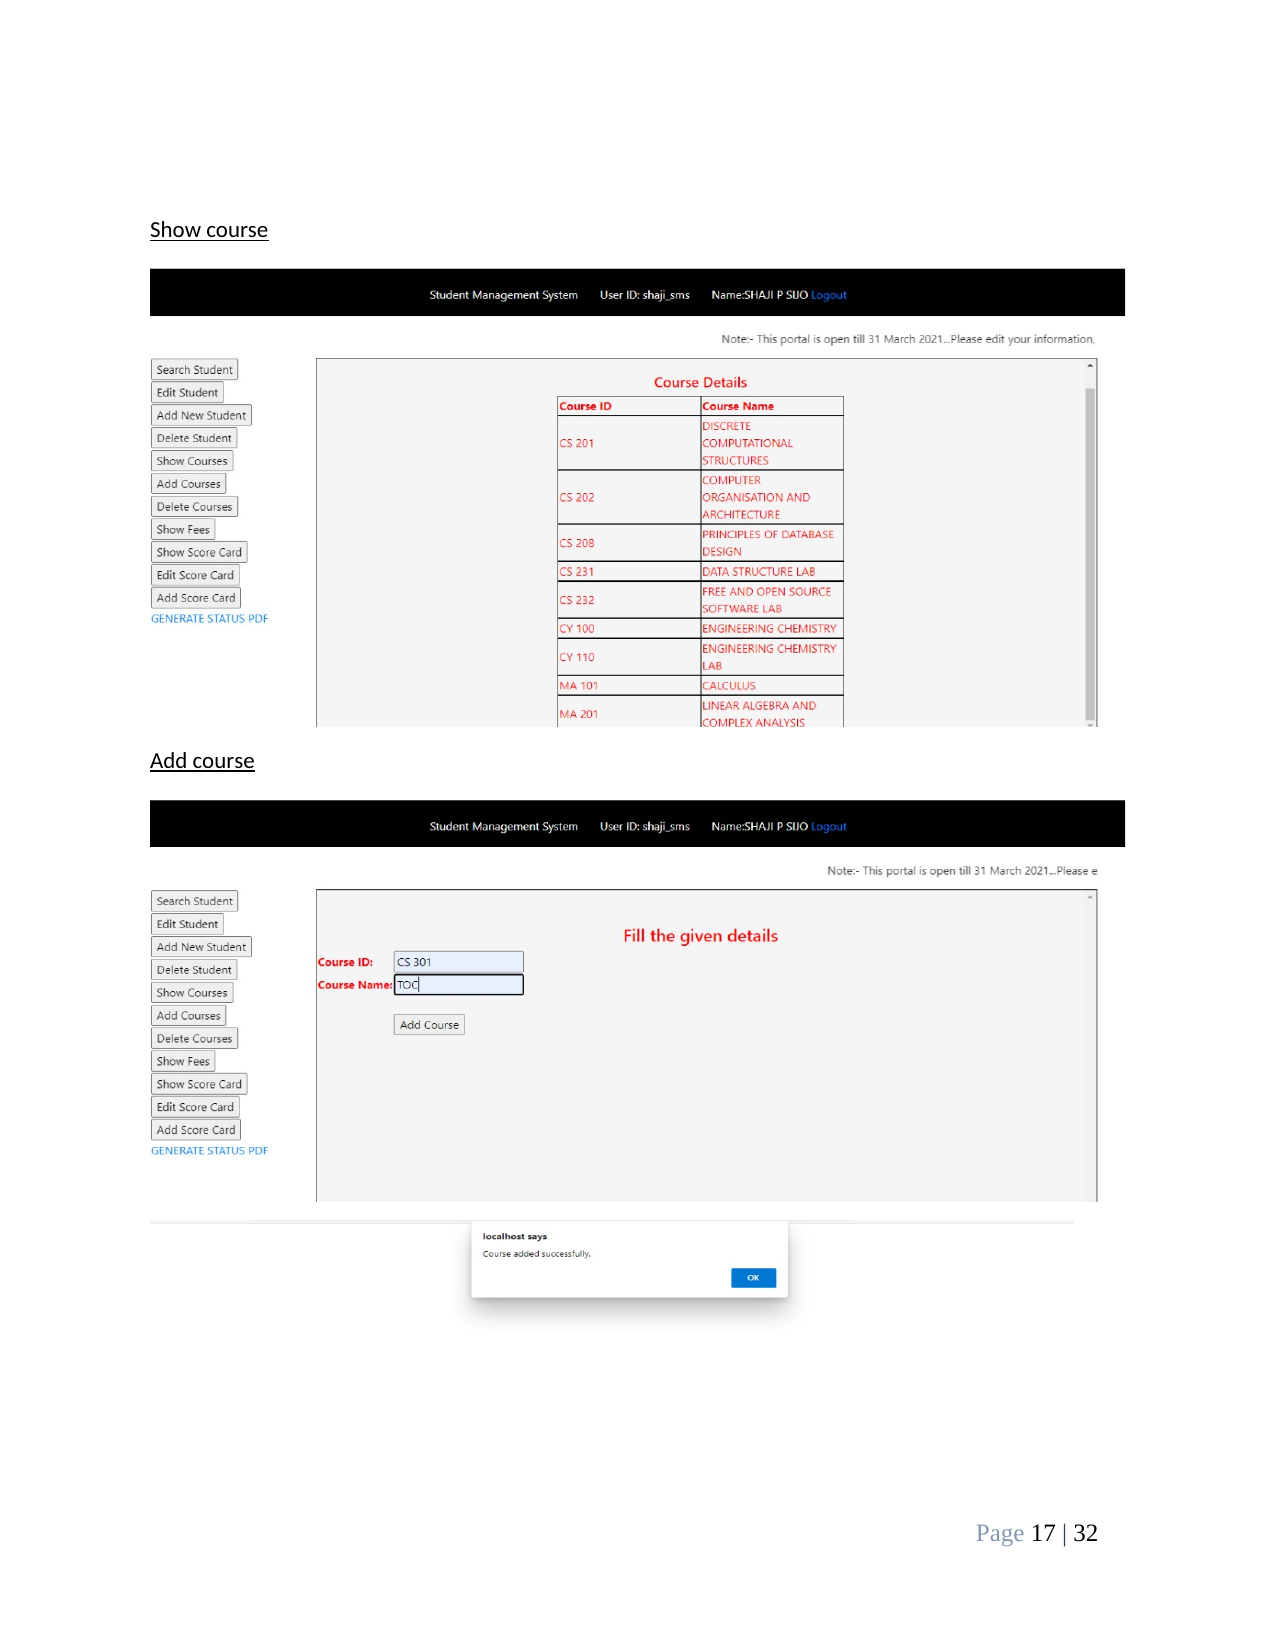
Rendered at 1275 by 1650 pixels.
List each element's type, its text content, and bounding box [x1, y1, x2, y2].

picture [150, 792, 1125, 1202]
picture [150, 262, 1125, 727]
text Add course [150, 746, 1125, 774]
text Show course [150, 216, 1125, 244]
picture [150, 1220, 1074, 1464]
